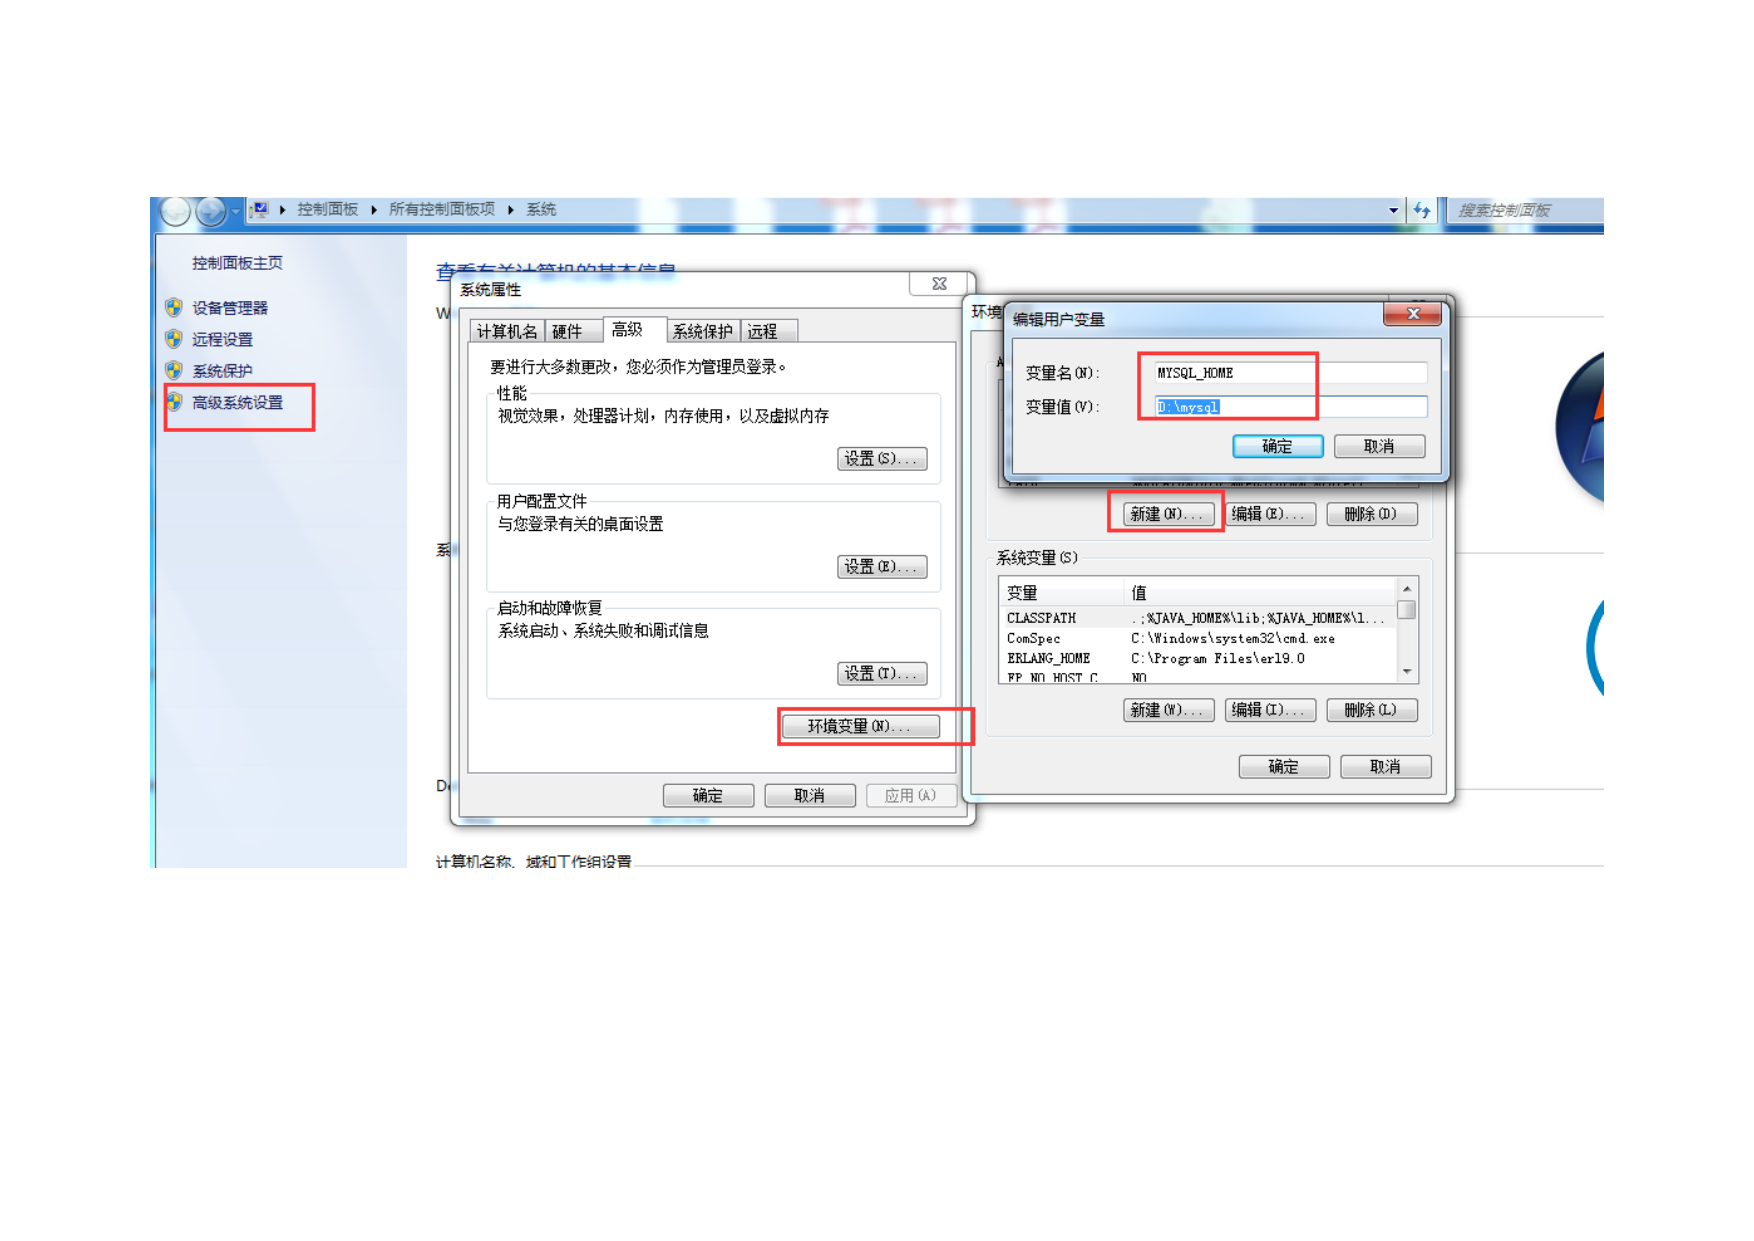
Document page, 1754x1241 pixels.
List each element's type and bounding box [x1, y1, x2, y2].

picture [150, 197, 1604, 868]
picture [1594, 615, 1604, 681]
